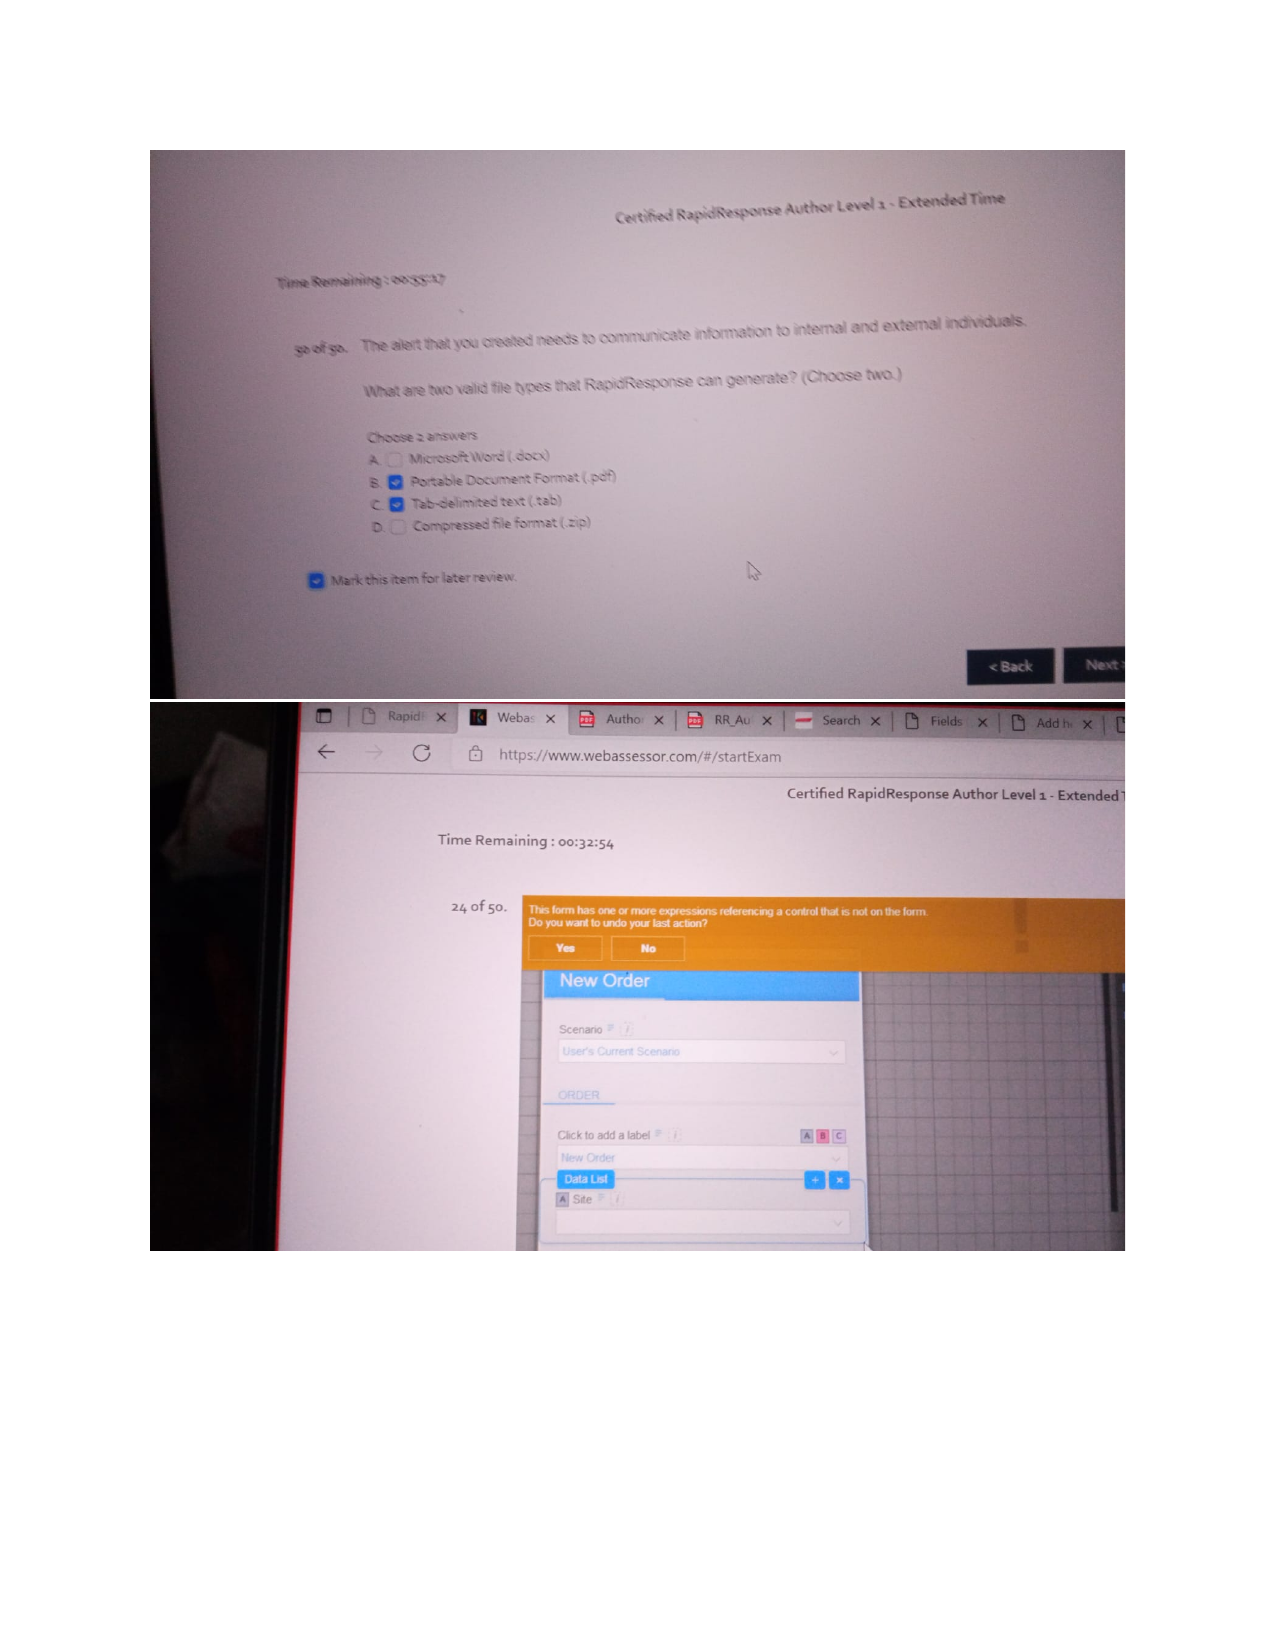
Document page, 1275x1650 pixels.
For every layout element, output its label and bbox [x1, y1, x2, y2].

picture [150, 702, 1125, 1251]
picture [150, 150, 1125, 699]
